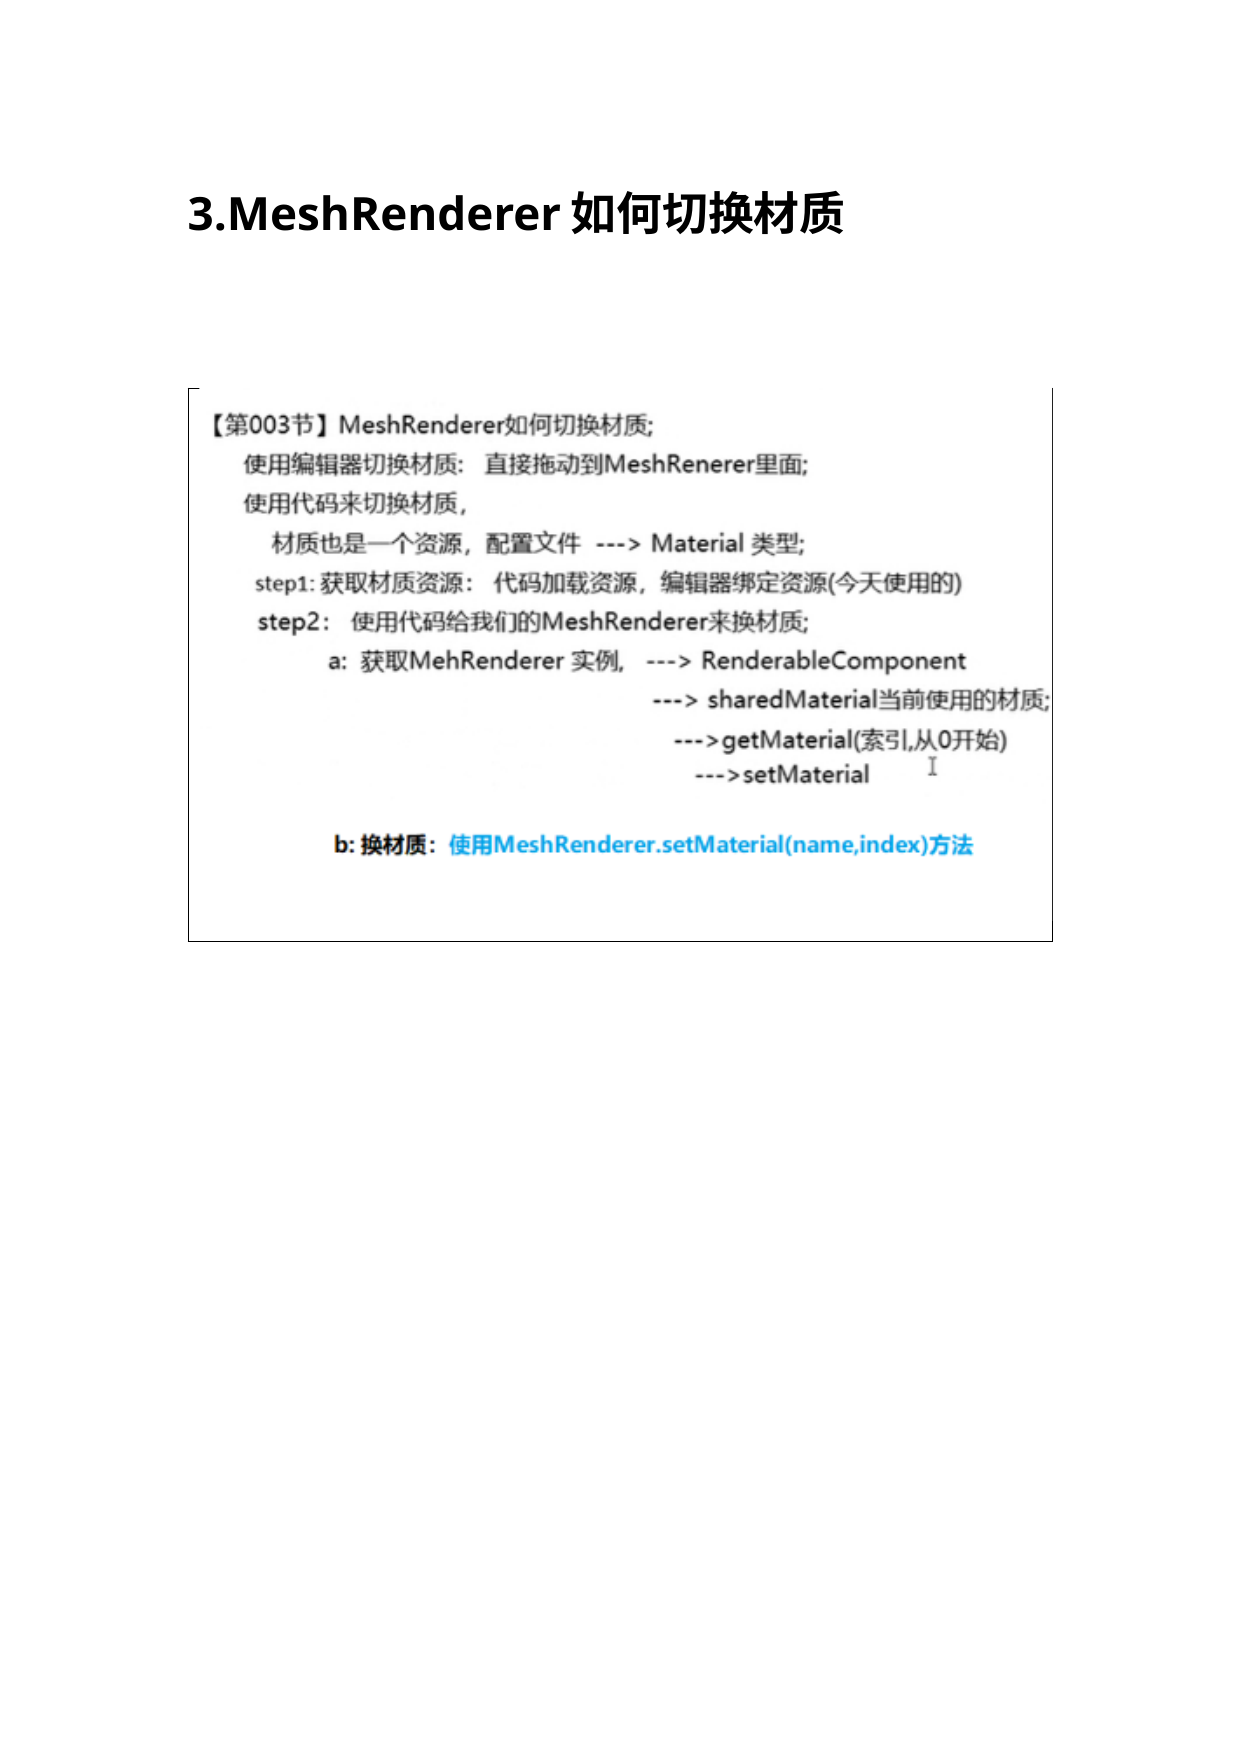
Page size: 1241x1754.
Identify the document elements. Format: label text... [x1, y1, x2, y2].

table_header [189, 389, 1052, 941]
subtitle 3.MeshRenderer如何切换材质 [187, 162, 1053, 259]
picture [199, 388, 1053, 921]
